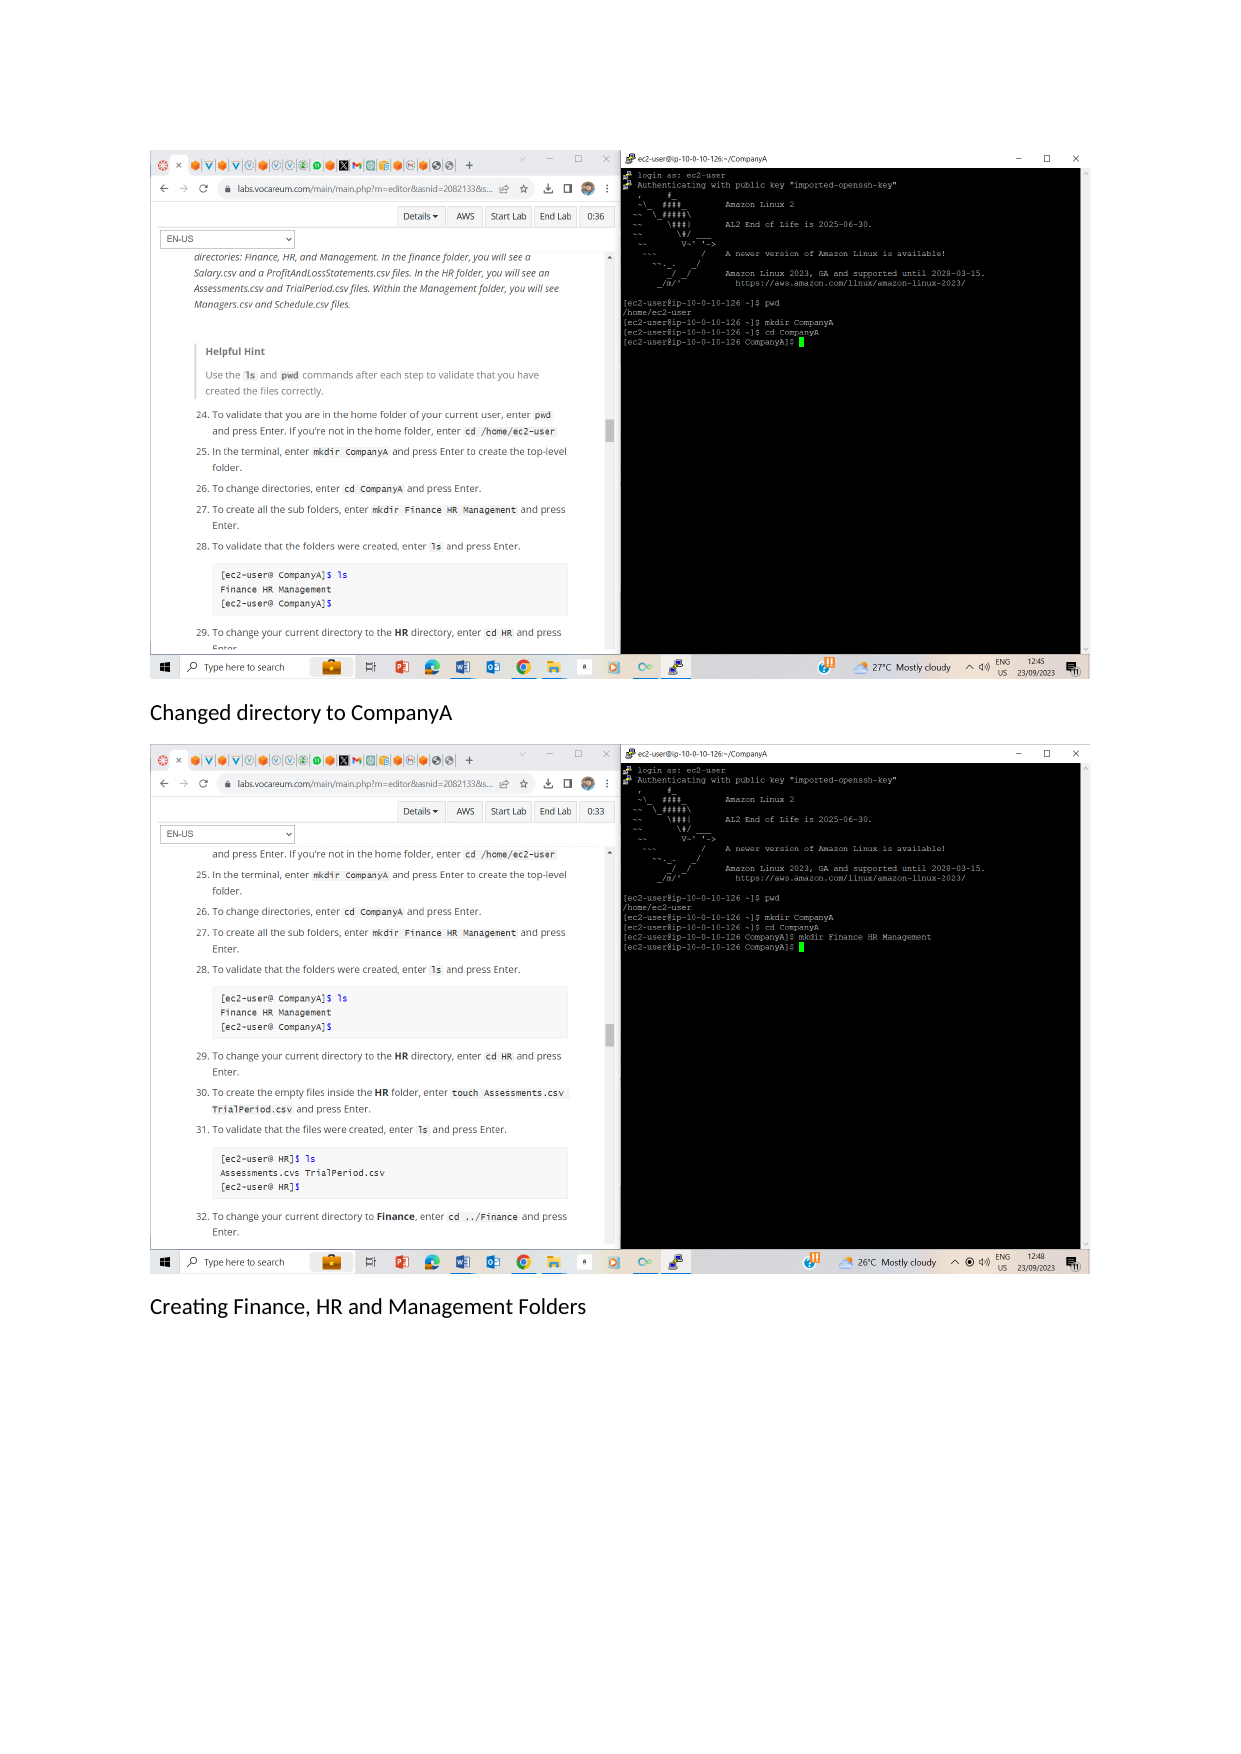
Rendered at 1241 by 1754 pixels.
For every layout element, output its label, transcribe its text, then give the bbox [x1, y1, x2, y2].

picture [150, 744, 1091, 1274]
text Changed directory to CompanyA [150, 698, 1090, 726]
text Creating Finance, HR and Management Folders [150, 1292, 1090, 1320]
picture [150, 150, 1091, 679]
